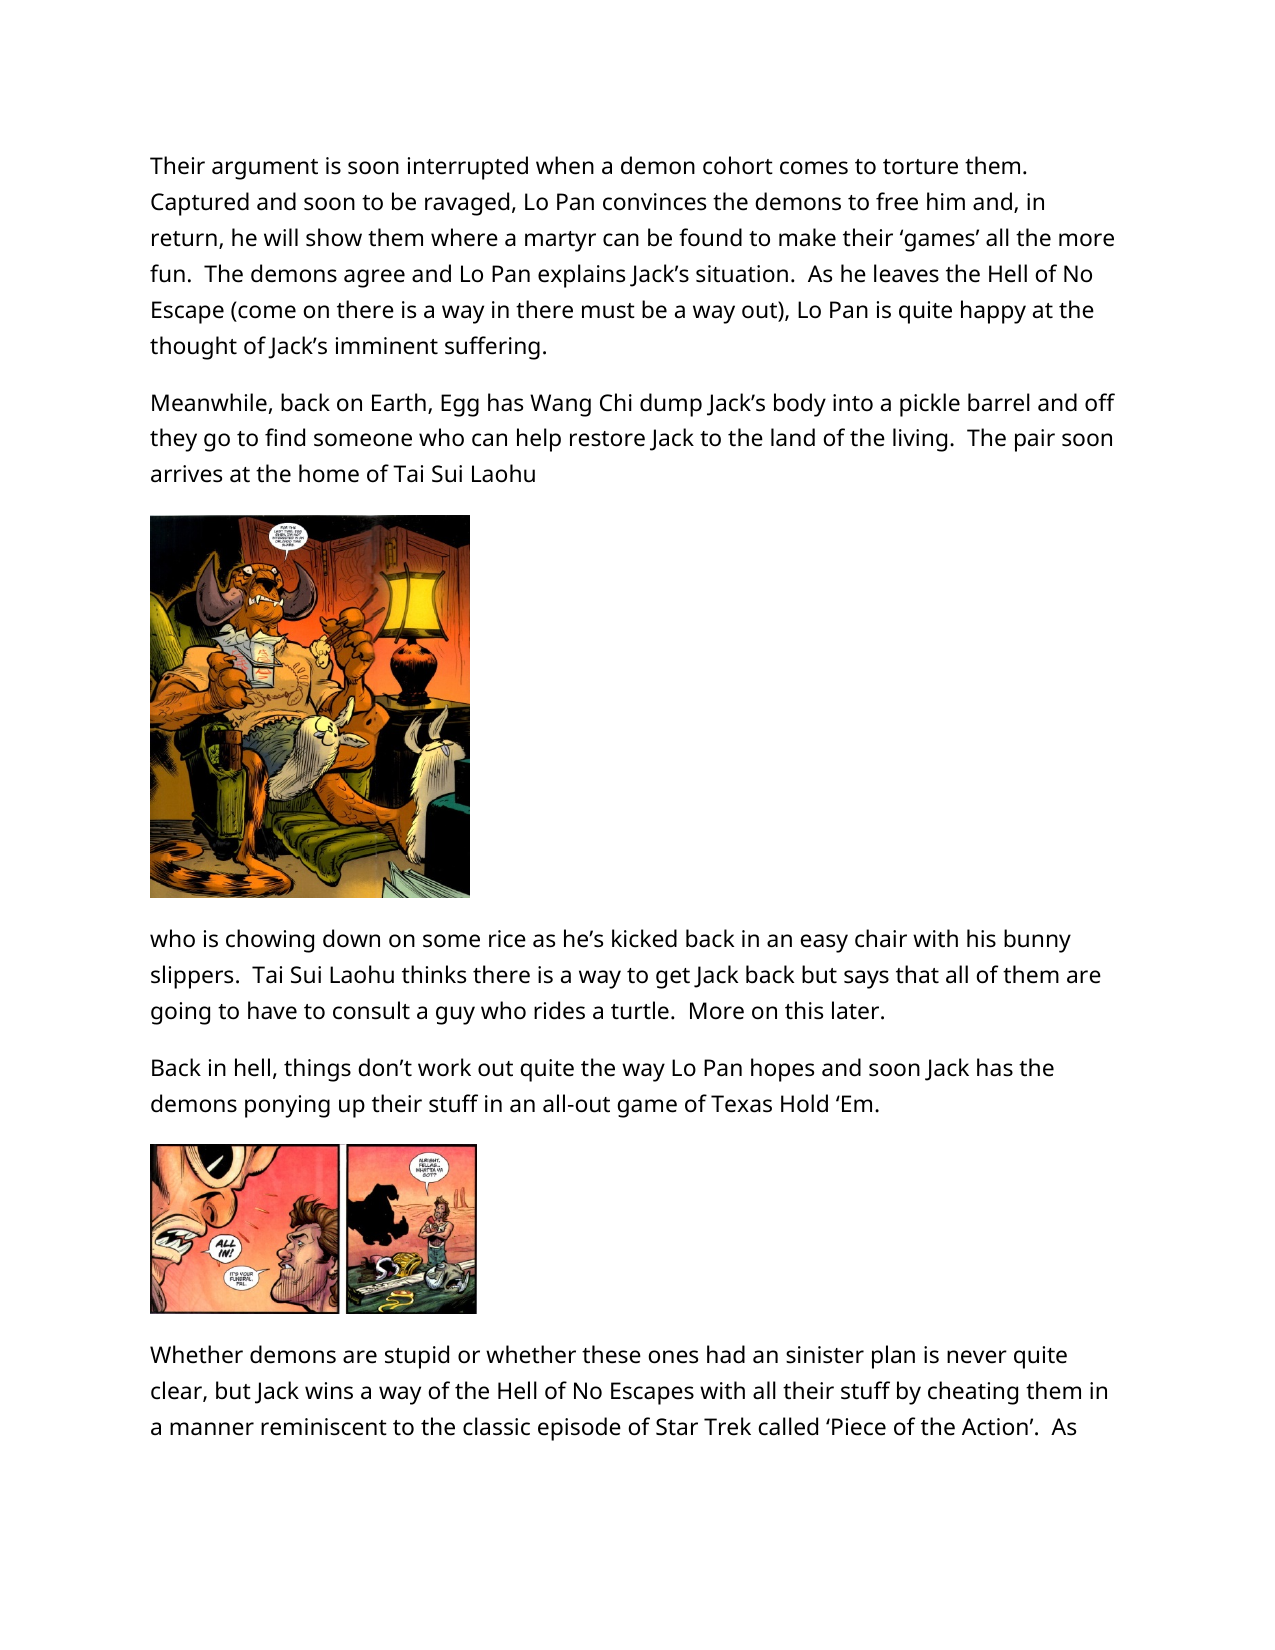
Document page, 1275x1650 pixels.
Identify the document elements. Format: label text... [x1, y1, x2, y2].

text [150, 1339, 1125, 1442]
text Their argument is soon interrupted when a demon cohort comes to torture them. Captured and soon to be ravaged, Lo Pan convinces the demons to free him and, in return, he will show them where a martyr can be found to make their ‘games’ all the more fun. The demons agree and Lo Pan explains Jack’s situation. As he leaves the Hell of No Escape (come on there is a way in there must be a way out), Lo Pan is quite happy at the thought of Jack’s imminent suffering. [150, 150, 1125, 361]
text who is chowing down on some rice as he’s kicked back in an easy chair with his bunny slippers. Tai Sui Laohu thinks there is a way to get Jack back but says that all of them are going to have to consult a guy who rides a turtle. More on this later. [150, 923, 1125, 1026]
text Back in hell, things don’t work out quite the way Lo Pan hopes and soon Jack has the demons ponying up their stuff in an all-out game of Texas Hold ‘Em. [150, 1052, 1125, 1119]
picture [150, 515, 470, 898]
picture [150, 1144, 477, 1314]
text Meanwhile, back on Earth, Egg has Wang Chi dump Jack’s body into a pickle barrel and off they go to find someone who can help restore Jack to the land of the living. The pair soon arrives at the home of Tai Sui Laohu [150, 386, 1125, 489]
